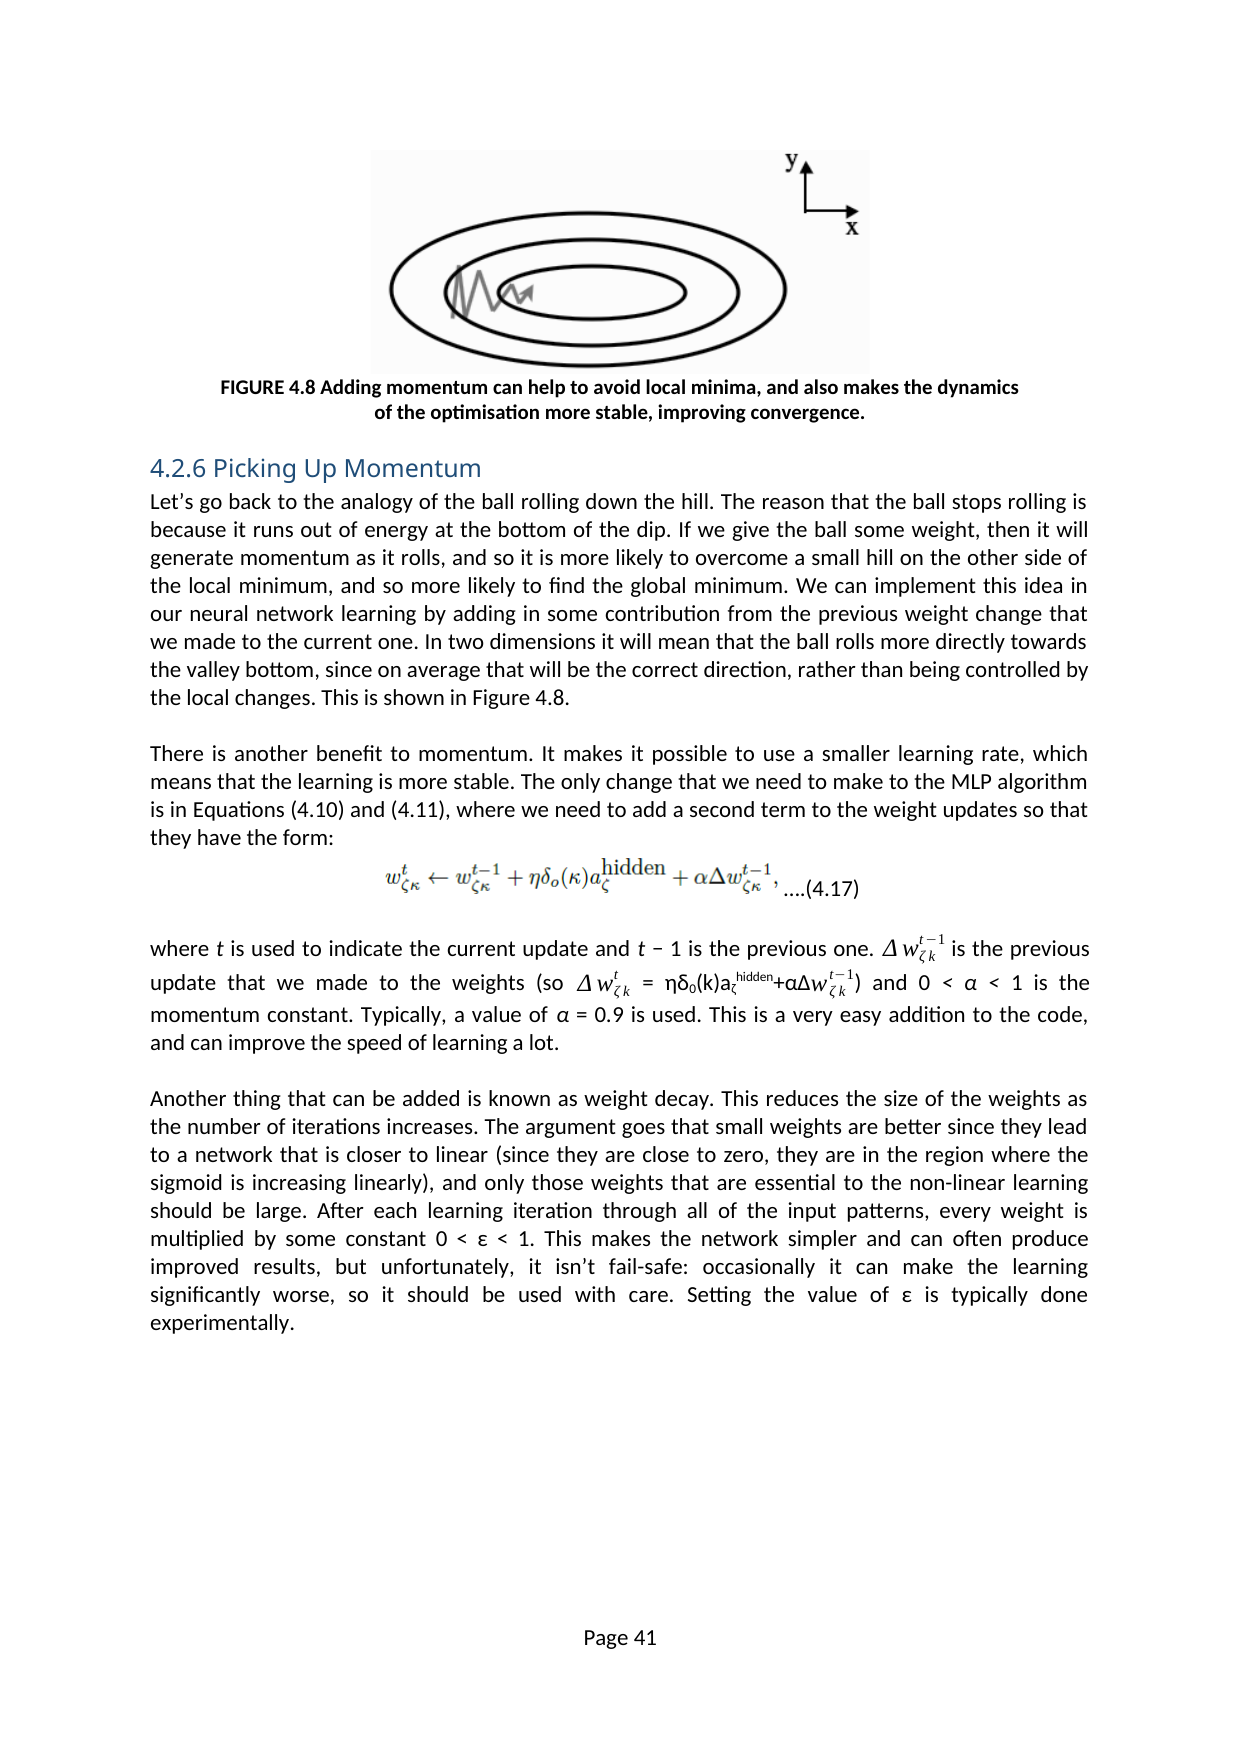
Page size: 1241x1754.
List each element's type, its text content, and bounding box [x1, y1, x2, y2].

text where t is used to indicate the current update and t − 1 is the previous one. is the previous update that we made to the weights (so = ηδ0(k)aζhidden+αΔ) and 0 < α < 1 is the momentum constant. Typically, a value of α = 0.9 is used. This is a very easy addition to the code, and can improve the speed of learning a lot. [150, 930, 1090, 1056]
picture [380, 851, 784, 897]
text There is another benefit to momentum. It makes it possible to use a smaller learning rate, which means that the learning is more stable. The only change that we need to make to the MLP algorithm is in Equations (4.10) and (4.11), where we need to add a second term to the weight updates so that they have the form: [150, 739, 1090, 851]
text FIGURE 4.8 Adding momentum can help to avoid local minima, and also makes the dynamics [150, 374, 1090, 399]
text of the optimisation more stable, improving convergence. [150, 399, 1090, 425]
text Another thing that can be added is known as weight decay. This reduces the size of the weights as the number of iterations increases. The argument goes that small weights are better since they lead to a network that is closer to linear (since they are close to zero, they are in the region where the sigmoid is increasing linearly), and only those weights that are essential to the non-linear learning should be large. After each learning iteration through all of the input patterns, every weight is multiplied by some constant 0 < ε < 1. This makes the network simpler and can often produce improved results, but unfortunately, it isn’t fail-safe: occasionally it can make the learning significantly worse, so it should be used with care. Setting the value of ε is typically done experimentally. [150, 1084, 1090, 1336]
text Let’s go back to the analogy of the ball rolling down the hill. The reason that the ball stops rolling is because it runs out of energy at the bottom of the dip. If we give the ball some weight, then it will generate momentum as it rolls, and so it is more likely to overcome a small hill on the other side of the local minimum, and so more likely to find the global minimum. We can implement this idea in our neural network learning by adding in some contribution from the previous weight change that we made to the current one. In two dimensions it will mean that the ball rolls more directly towards the valley bottom, since on average that will be the correct direction, rather than being controlled by the local changes. This is shown in Figure 4.8. [150, 487, 1090, 711]
subtitle 4.2.6 Picking Up Momentum [150, 450, 1090, 484]
